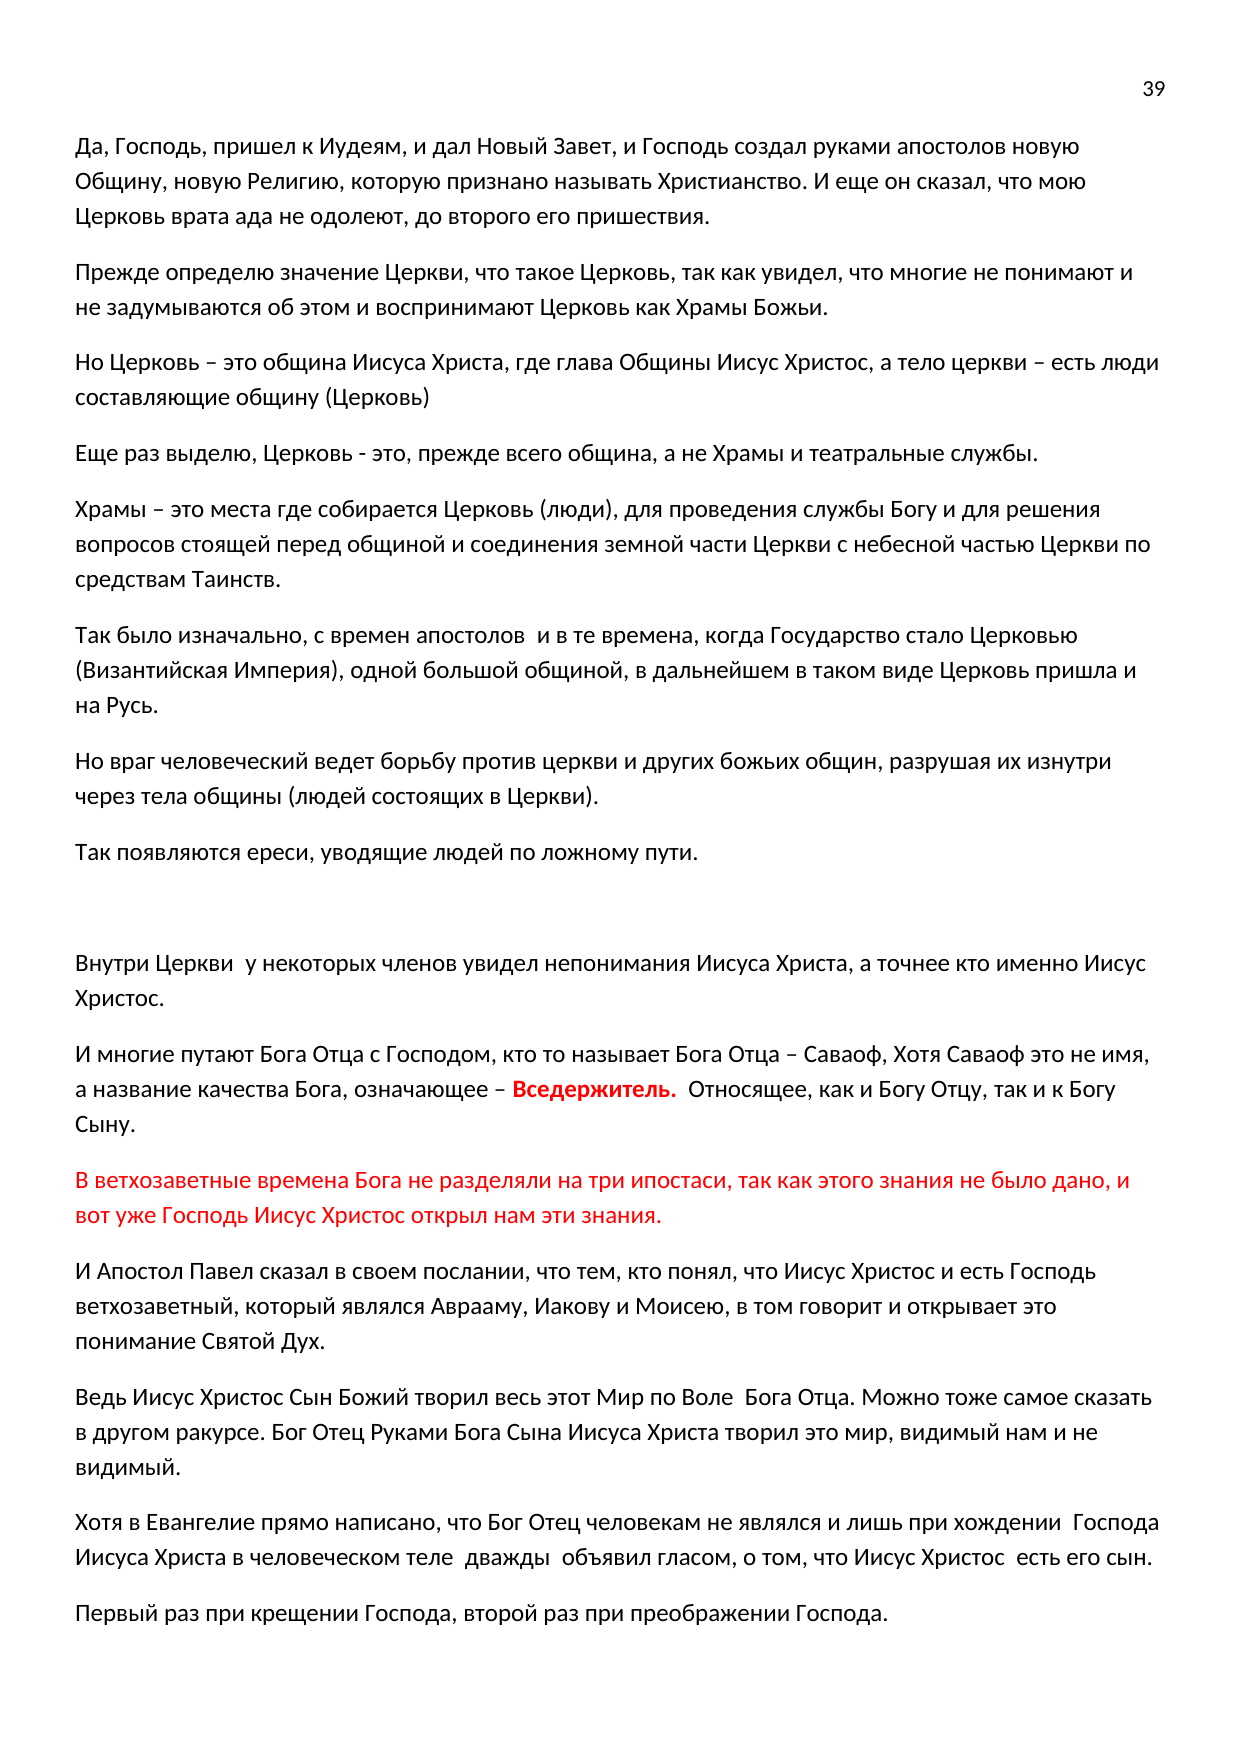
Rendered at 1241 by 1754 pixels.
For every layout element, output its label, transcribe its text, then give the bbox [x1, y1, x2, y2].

text Но враг человеческий ведет борьбу против церкви и других божьих общин, разрушая их изнутри через тела общины (людей состоящих в Церкви). [75, 745, 1165, 810]
text Так было изначально, с времен апостолов и в те времена, когда Государство стало Церковью (Византийская Империя), одной большой общиной, в дальнейшем в таком виде Церковь пришла и на Русь. [75, 619, 1165, 719]
text И Апостол Павел сказал в своем послании, что тем, кто понял, что Иисус Христос и есть Господь ветхозаветный, который являлся Аврааму, Иакову и Моисею, в том говорит и открывает это понимание Святой Дух. [75, 1255, 1165, 1355]
text В ветхозаветные времена Бога не разделяли на три ипостаси, так как этого знания не было дано, и вот уже Господь Иисус Христос открыл нам эти знания. [75, 1164, 1165, 1229]
text Храмы – это места где собирается Церковь (люди), для проведения службы Богу и для решения вопросов стоящей перед общиной и соединения земной части Церкви с небесной частью Церкви по средствам Таинств. [75, 493, 1165, 594]
text Так появляются ереси, уводящие людей по ложному пути. [75, 836, 1165, 866]
text Но Церковь – это община Иисуса Христа, где глава Общины Иисус Христос, а тело церкви – есть люди составляющие общину (Церковь) [75, 346, 1165, 412]
text Еще раз выделю, Церковь - это, прежде всего община, а не Храмы и театральные службы. [75, 437, 1165, 468]
text Хотя в Евангелие прямо написано, что Бог Отец человекам не являлся и лишь при хождении Господа Иисуса Христа в человеческом теле дважды объявил гласом, о том, что Иисус Христос есть его сын. [75, 1506, 1165, 1572]
text Внутри Церкви у некоторых членов увидел непонимания Иисуса Христа, а точнее кто именно Иисус Христос. [75, 947, 1165, 1013]
text Да, Господь, пришел к Иудеям, и дал Новый Завет, и Господь создал руками апостолов новую Общину, новую Религию, которую признано называть Христианство. И еще он сказал, что мою Церковь врата ада не одолеют, до второго его пришествия. [75, 130, 1165, 230]
text Первый раз при крещении Господа, второй раз при преображении Господа. [75, 1597, 1165, 1628]
text Ведь Иисус Христос Сын Божий творил весь этот Мир по Воле Бога Отца. Можно тоже самое сказать в другом ракурсе. Бог Отец Руками Бога Сына Иисуса Христа творил это мир, видимый нам и не видимый. [75, 1381, 1165, 1481]
text Прежде определю значение Церкви, что такое Церковь, так как увидел, что многие не понимают и не задумываются об этом и воспринимают Церковь как Храмы Божьи. [75, 256, 1165, 321]
text И многие путают Бога Отца с Господом, кто то называет Бога Отца – Саваоф, Хотя Саваоф это не имя, а название качества Бога, означающее – Вседержитель. Относящее, как и Богу Отцу, так и к Богу Сыну. [75, 1038, 1165, 1139]
